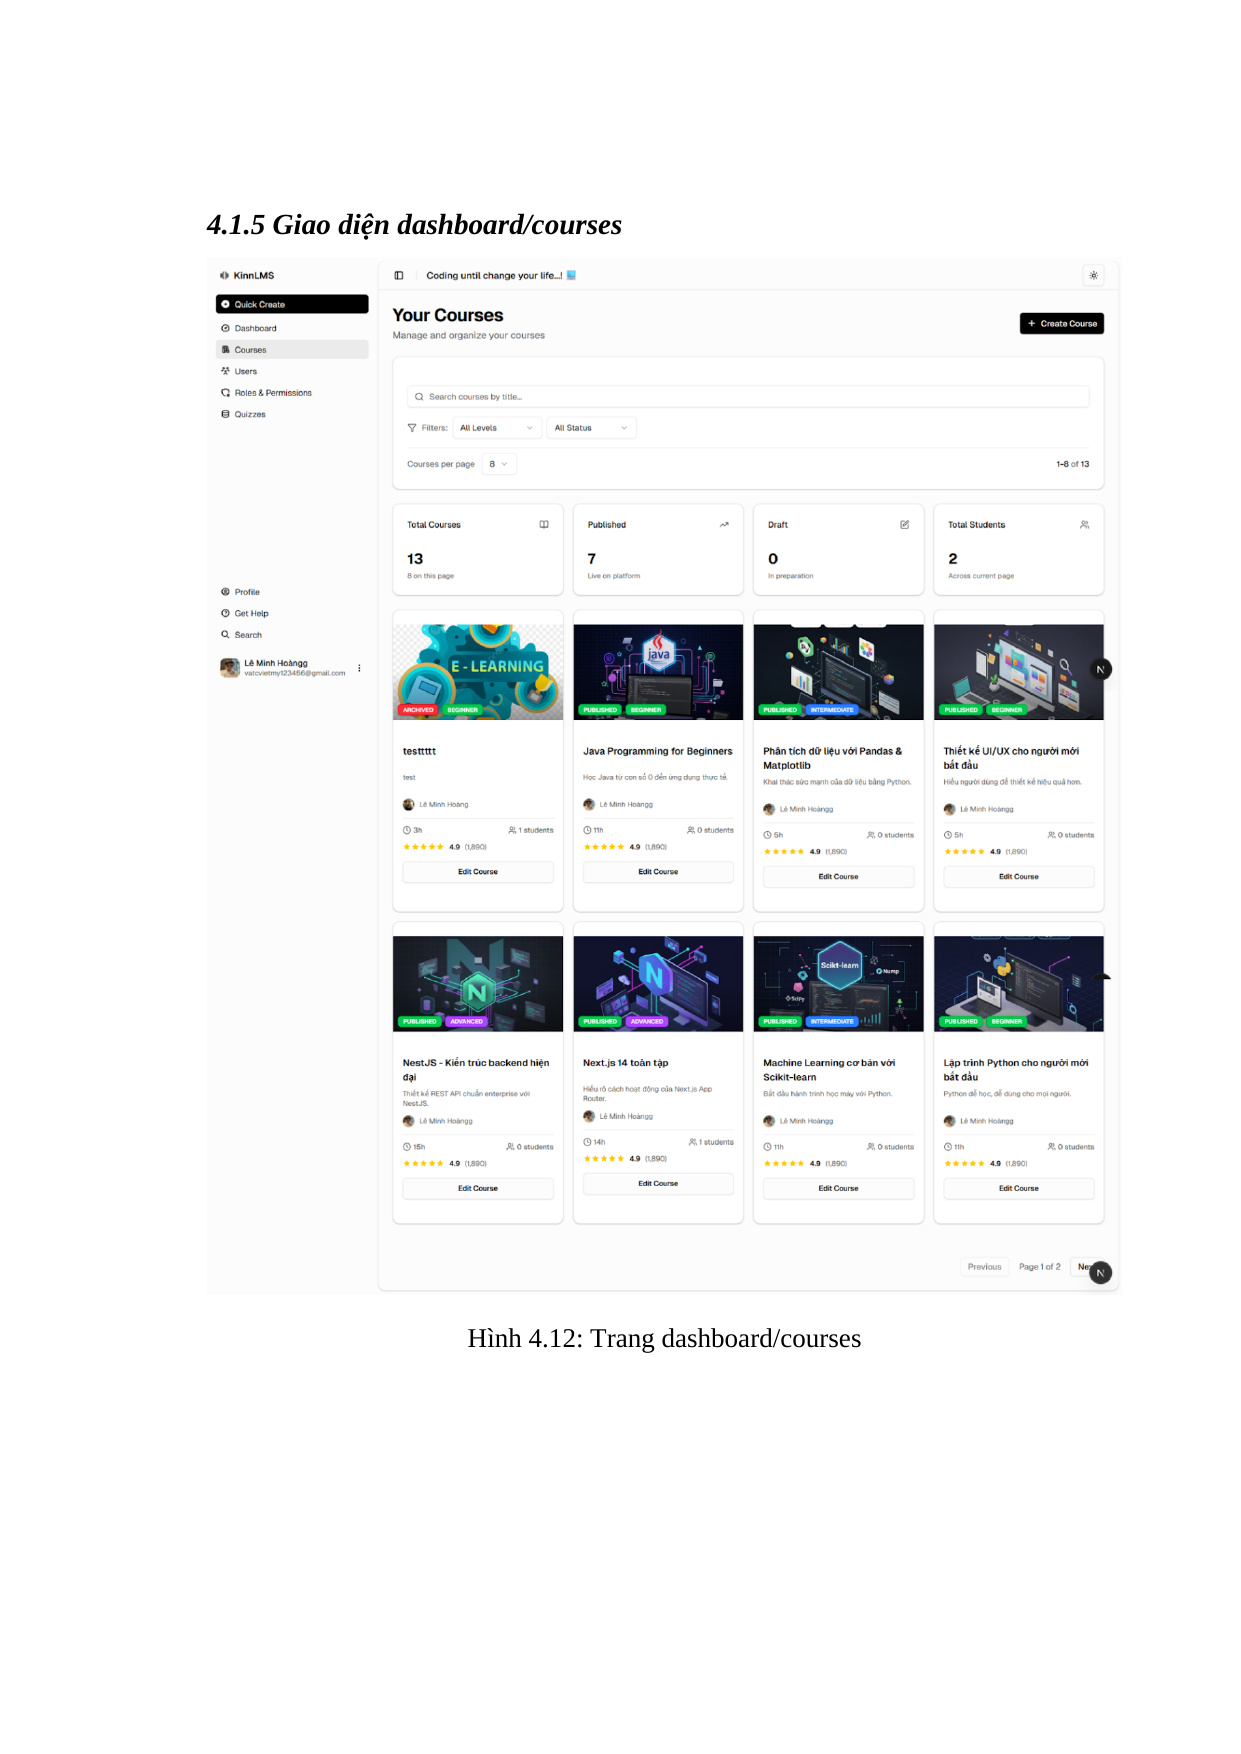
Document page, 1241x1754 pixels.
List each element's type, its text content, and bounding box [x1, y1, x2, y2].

picture [206, 257, 1123, 1295]
list Giao diện dashboard/courses [207, 207, 1122, 240]
